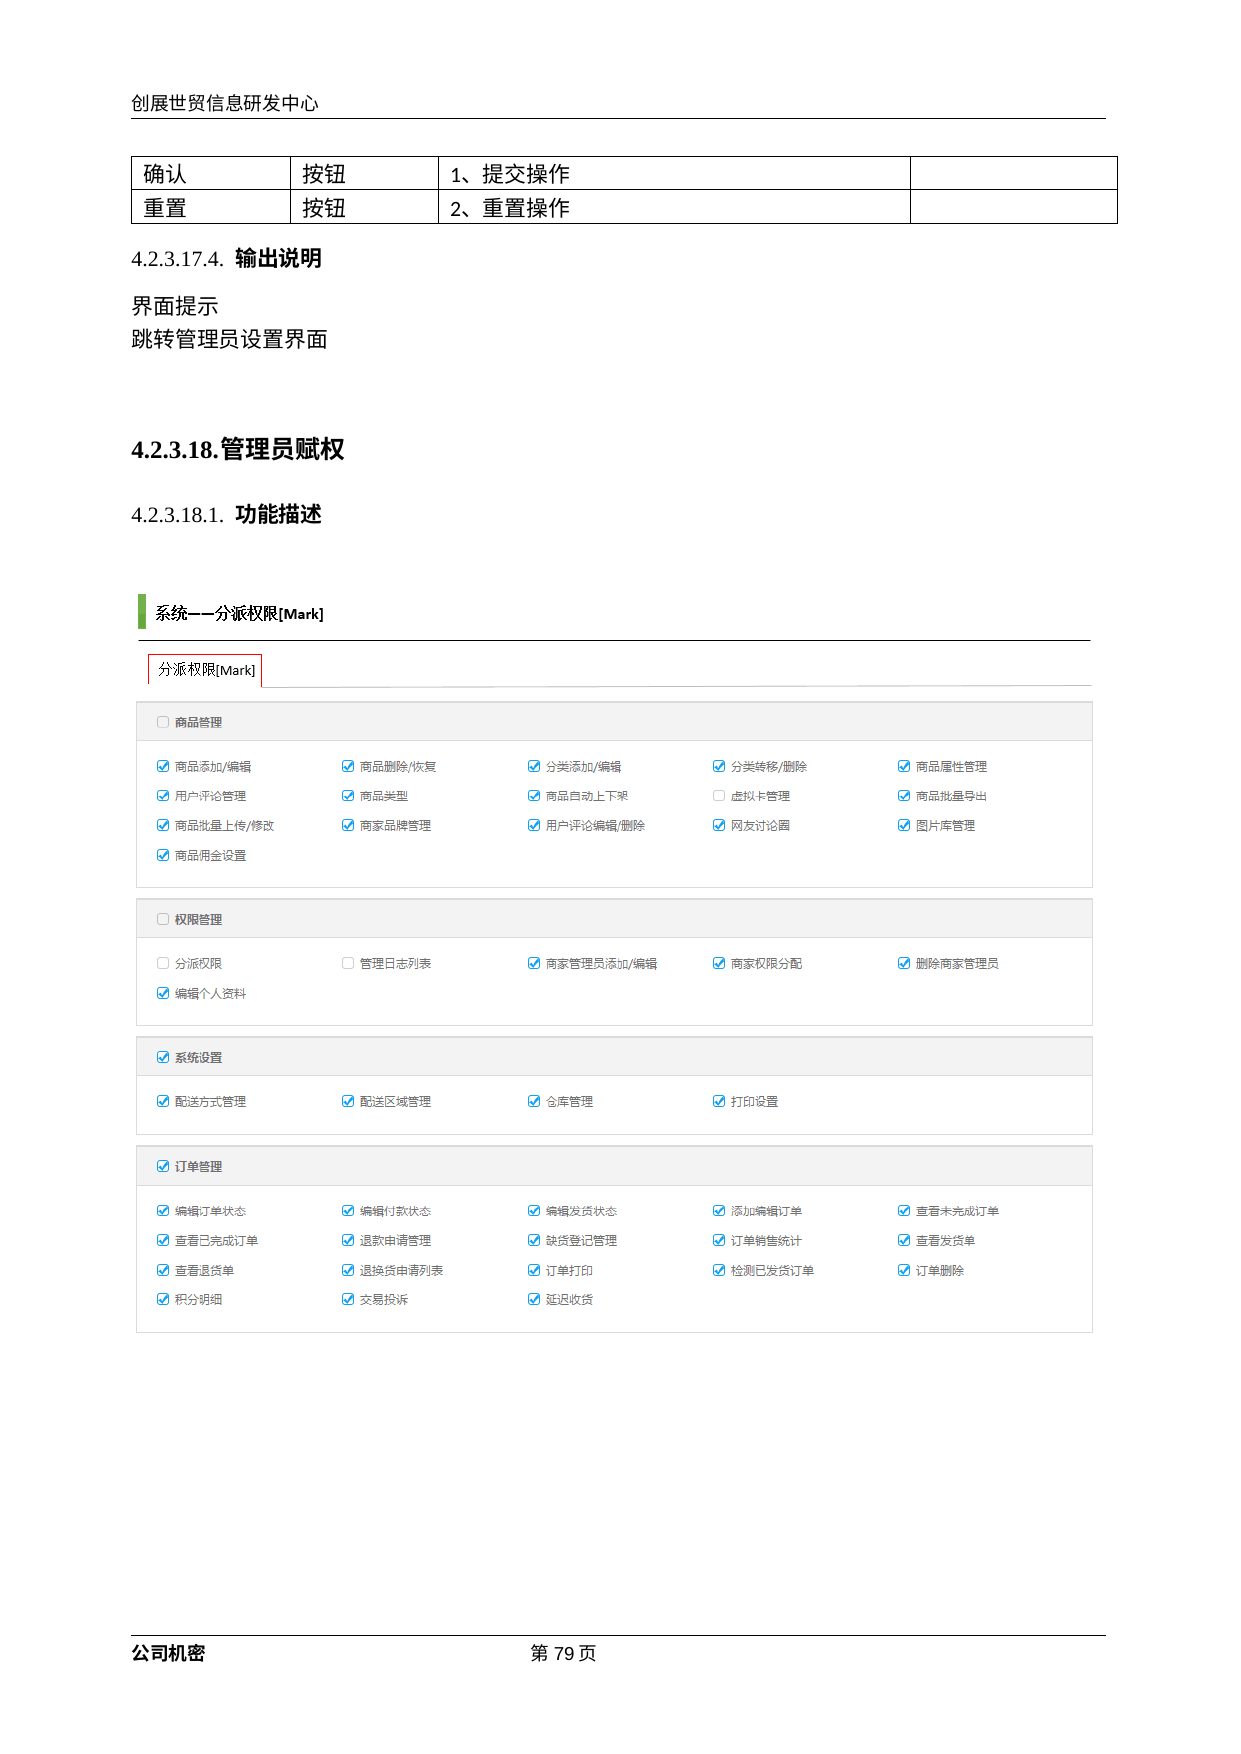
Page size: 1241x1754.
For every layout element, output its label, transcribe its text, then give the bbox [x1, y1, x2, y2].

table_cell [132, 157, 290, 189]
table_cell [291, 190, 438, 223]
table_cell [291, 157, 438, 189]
picture [131, 603, 1107, 1359]
subtitle 功能描述 [131, 510, 1106, 542]
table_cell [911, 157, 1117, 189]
text 界面提示 [131, 289, 1106, 321]
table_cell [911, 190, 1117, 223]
subtitle 输出说明 [131, 240, 1106, 273]
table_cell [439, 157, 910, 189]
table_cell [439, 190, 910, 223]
text 跳转管理员设置界面 [131, 321, 1106, 354]
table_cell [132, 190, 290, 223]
subtitle 管理员赋权 [131, 416, 1106, 481]
